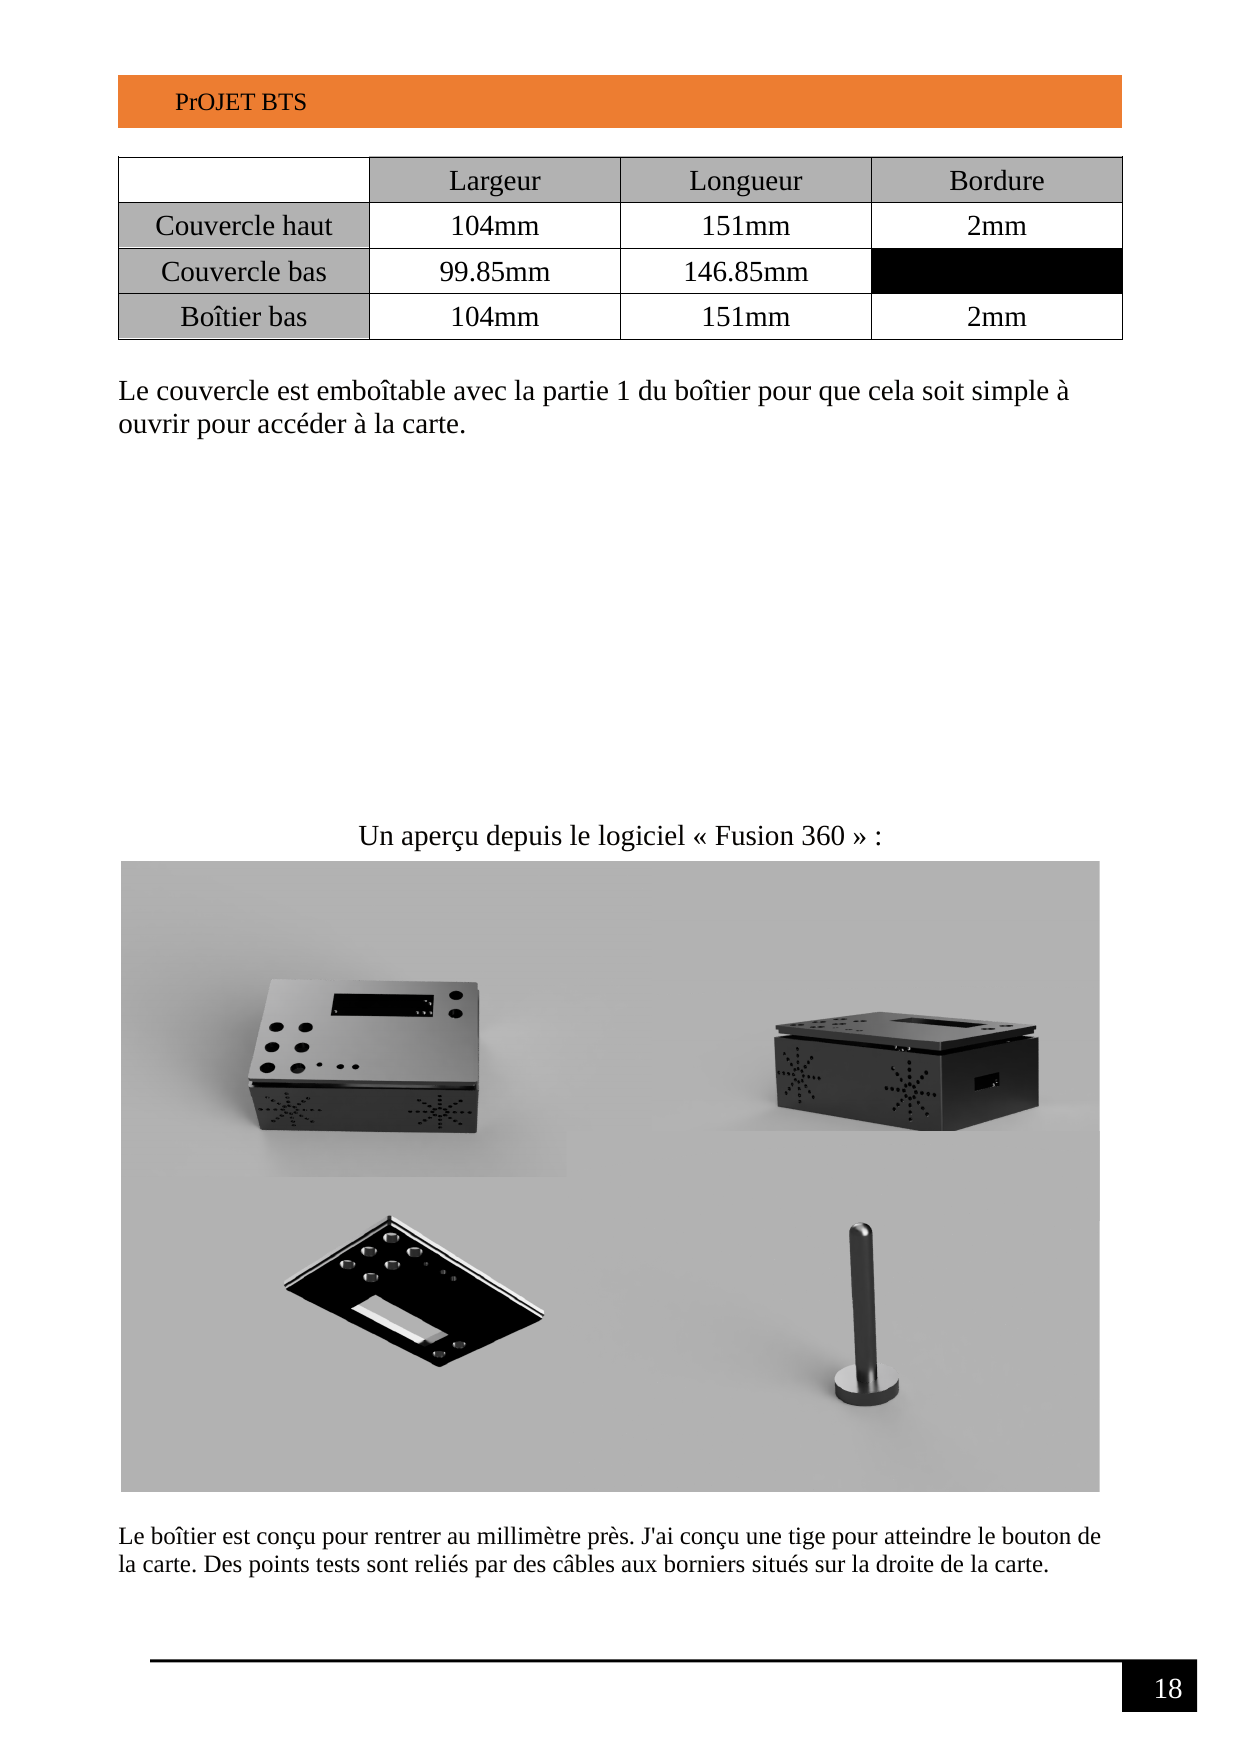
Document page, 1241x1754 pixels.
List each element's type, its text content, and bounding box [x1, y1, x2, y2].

table_cell 104mm [370, 203, 620, 247]
table_cell Couvercle haut [119, 203, 369, 247]
table_cell Boîtier bas [119, 294, 369, 338]
table_header Bordure [872, 158, 1122, 202]
table_cell 2mm [872, 294, 1122, 338]
table_cell 2mm [872, 203, 1122, 247]
text Un aperçu depuis le logiciel « Fusion 360 » : [118, 818, 1122, 852]
table_cell [872, 249, 1122, 293]
table_cell 151mm [621, 294, 871, 338]
table_header Largeur [370, 158, 620, 202]
table_cell 104mm [370, 294, 620, 338]
text Le couvercle est emboîtable avec la partie 1 du boîtier pour que cela soit simple à ouvrir pour accéder à la carte. [118, 373, 1122, 440]
table_cell 146.85mm [621, 249, 871, 293]
table_header [119, 158, 369, 202]
text Le boîtier est conçu pour rentrer au millimètre près. J'ai conçu une tige pour atteindre le bouton de la carte. Des points tests sont reliés par des câbles aux borniers situés sur la droite de la carte. [118, 1521, 1122, 1578]
table_header Longueur [621, 158, 871, 202]
table_cell 99.85mm [370, 249, 620, 293]
picture [121, 861, 1100, 1492]
table_cell 151mm [621, 203, 871, 247]
table_cell Couvercle bas [119, 249, 369, 293]
